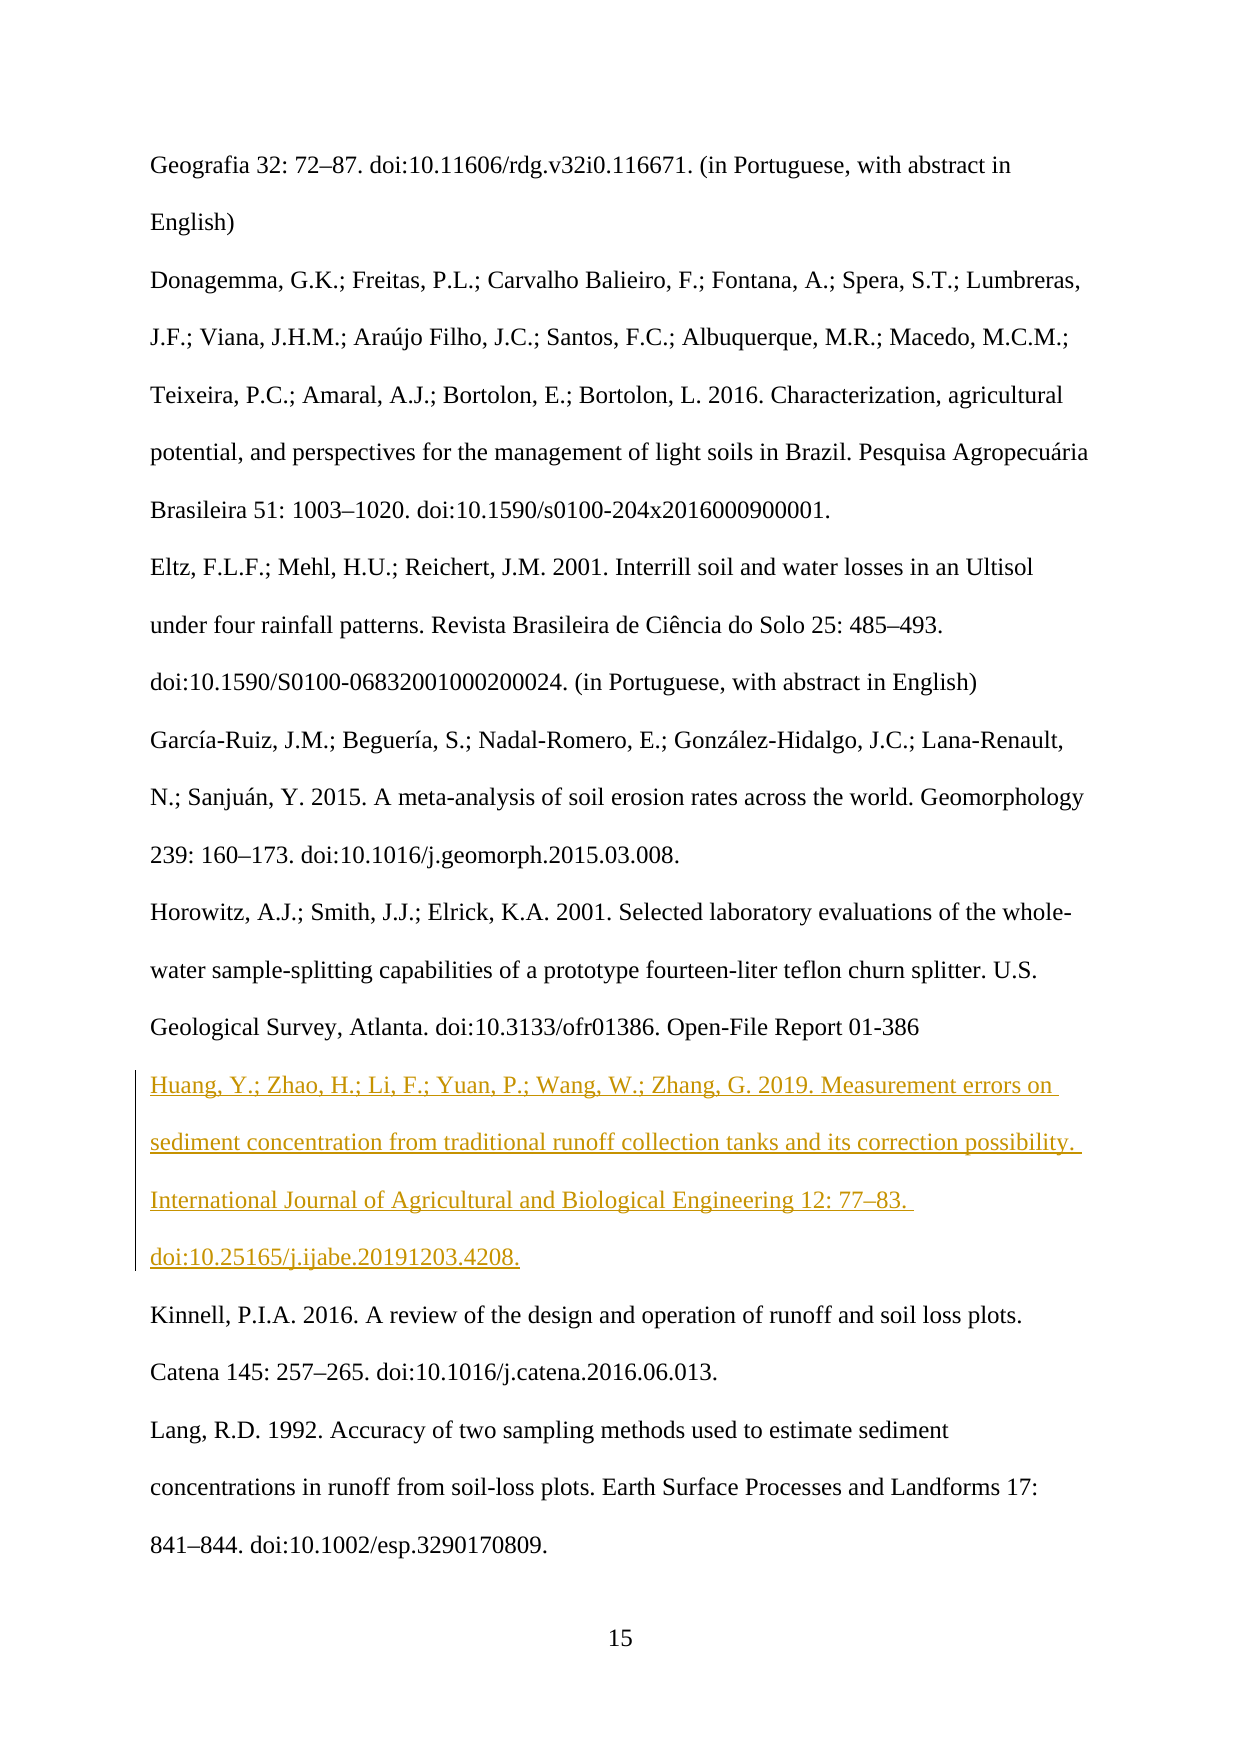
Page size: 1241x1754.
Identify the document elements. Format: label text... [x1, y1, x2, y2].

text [150, 150, 1090, 236]
text Kinnell, P.I.A. 2016. A review of the design and operation of runoff and soil loss plots. Catena 145: 257–265. doi:10.1016/j.catena.2016.06.013. [150, 1300, 1090, 1386]
text García-Ruiz, J.M.; Beguería, S.; Nadal-Romero, E.; González-Hidalgo, J.C.; Lana-Renault, N.; Sanjuán, Y. 2015. A meta-analysis of soil erosion rates across the world. Geomorphology 239: 160–173. doi:10.1016/j.geomorph.2015.03.008. [150, 725, 1090, 869]
text Lang, R.D. 1992. Accuracy of two sampling methods used to estimate sediment concentrations in runoff from soil-loss plots. Earth Surface Processes and Landforms 17: 841–844. doi:10.1002/esp.3290170809. [150, 1415, 1090, 1559]
text Horowitz, A.J.; Smith, J.J.; Elrick, K.A. 2001. Selected laboratory evaluations of the whole-water sample-splitting capabilities of a prototype fourteen-liter teflon churn splitter. U.S. Geological Survey, Atlanta. doi:10.3133/ofr01386. Open-File Report 01-386 [150, 897, 1090, 1041]
text Eltz, F.L.F.; Mehl, H.U.; Reichert, J.M. 2001. Interrill soil and water losses in an Ultisol under four rainfall patterns. Revista Brasileira de Ciência do Solo 25: 485–493. doi:10.1590/S0100-06832001000200024. (in Portuguese, with abstract in English) [150, 552, 1090, 696]
text Donagemma, G.K.; Freitas, P.L.; Carvalho Balieiro, F.; Fontana, A.; Spera, S.T.; Lumbreras, J.F.; Viana, J.H.M.; Araújo Filho, J.C.; Santos, F.C.; Albuquerque, M.R.; Macedo, M.C.M.; Teixeira, P.C.; Amaral, A.J.; Bortolon, E.; Bortolon, L. 2016. Characterization, agricultural potential, and perspectives for the management of light soils in Brazil. Pesquisa Agropecuária Brasileira 51: 1003–1020. doi:10.1590/s0100-204x2016000900001. [150, 265, 1090, 524]
